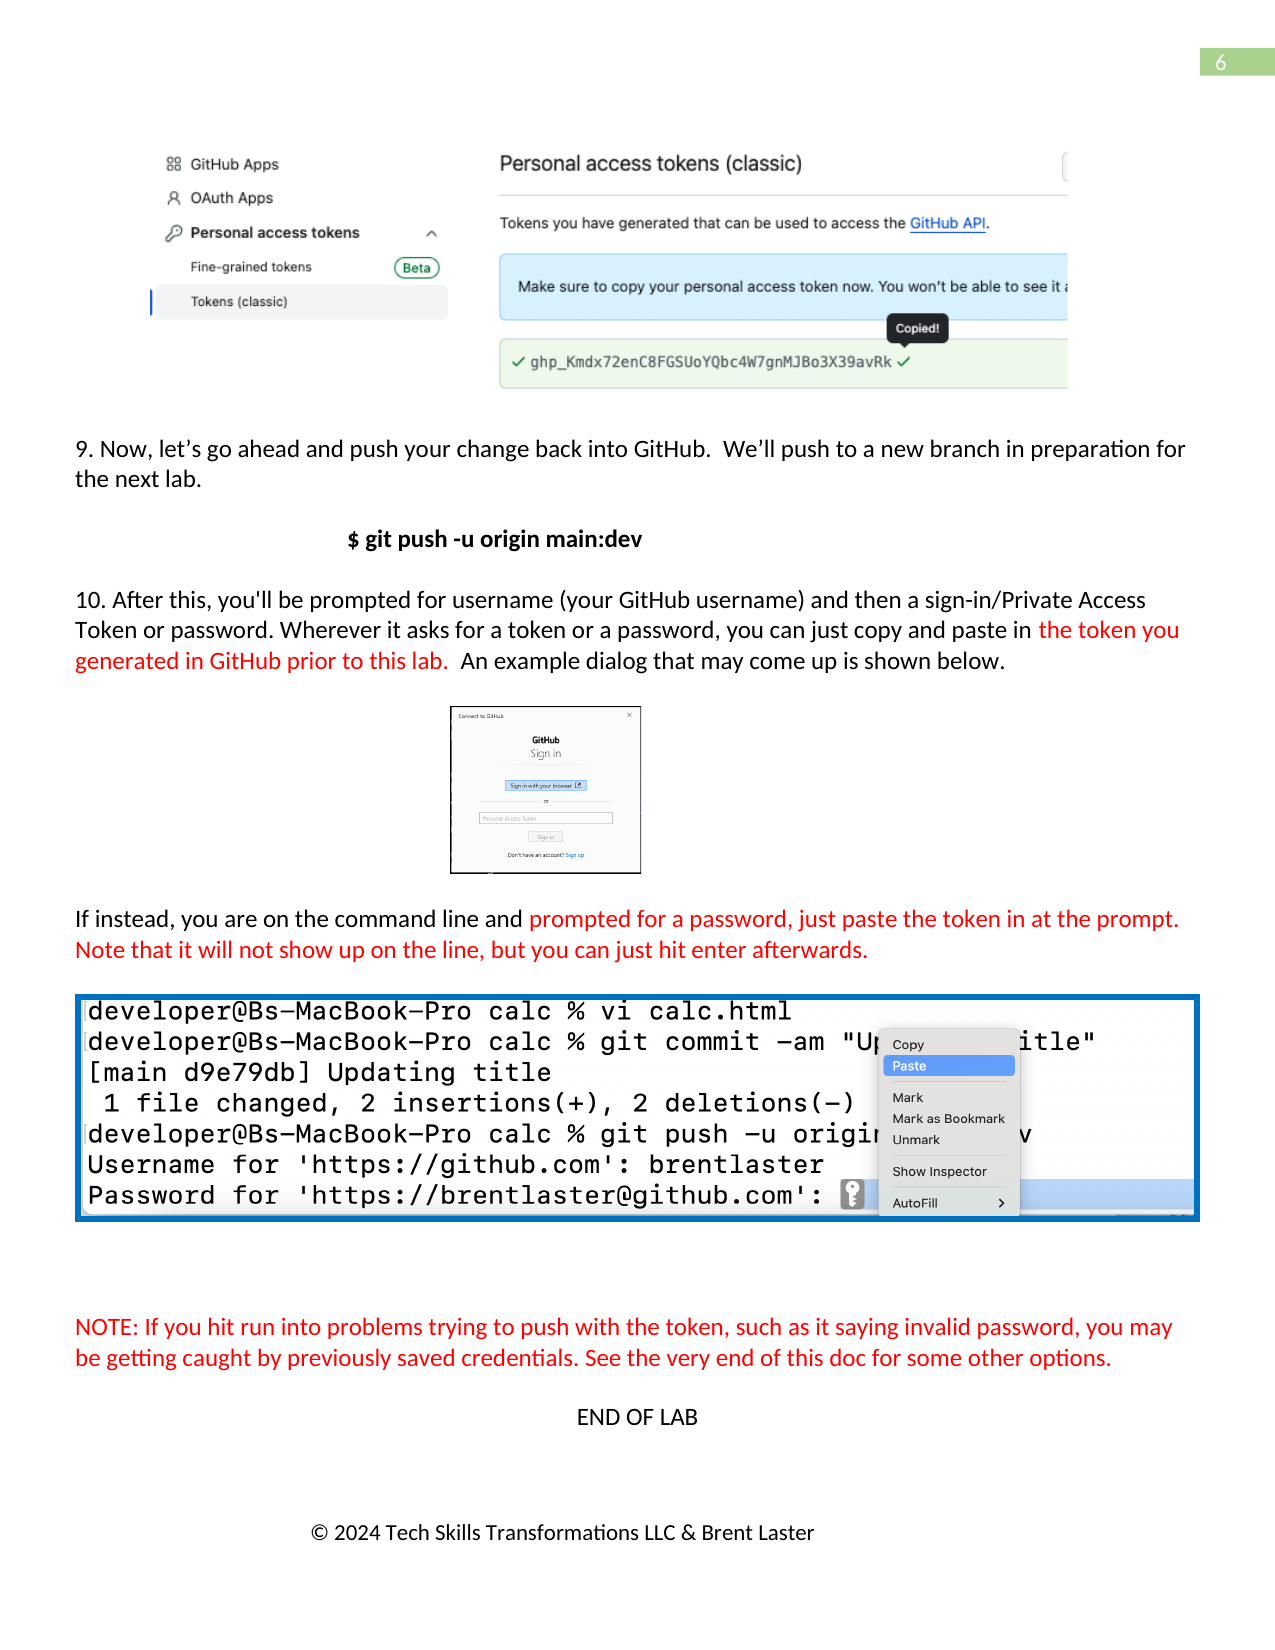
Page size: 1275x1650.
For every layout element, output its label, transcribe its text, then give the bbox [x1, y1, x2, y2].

picture [81, 1000, 1194, 1216]
text $ git push -u origin main:dev [150, 523, 1200, 554]
text NOTE: If you hit run into problems trying to push with the token, such as it saying invalid password, you may be getting caught by previously saved credentials. See the very end of this doc for some other options. [75, 1311, 1200, 1372]
subtitle If instead, you are on the command line and prompted for a password, just paste the token in at the prompt. Note that it will not show up on the line, but you can just hit enter afterwards. [75, 903, 1200, 964]
text 10. After this, you'll be prompted for username (your GitHub username) and then a sign-in/Private Access Token or password. Wherever it asks for a token or a password, you can just copy and paste in the token you generated in GitHub prior to this lab. An example dialog that may come up is shown below. [75, 584, 1200, 676]
text 9. Now, let’s go ahead and push your change back into GitHub. We’ll push to a new branch in preparation for the next lab. [75, 433, 1200, 494]
picture [450, 706, 642, 874]
text END OF LAB [75, 1401, 1200, 1432]
picture [150, 123, 1068, 402]
